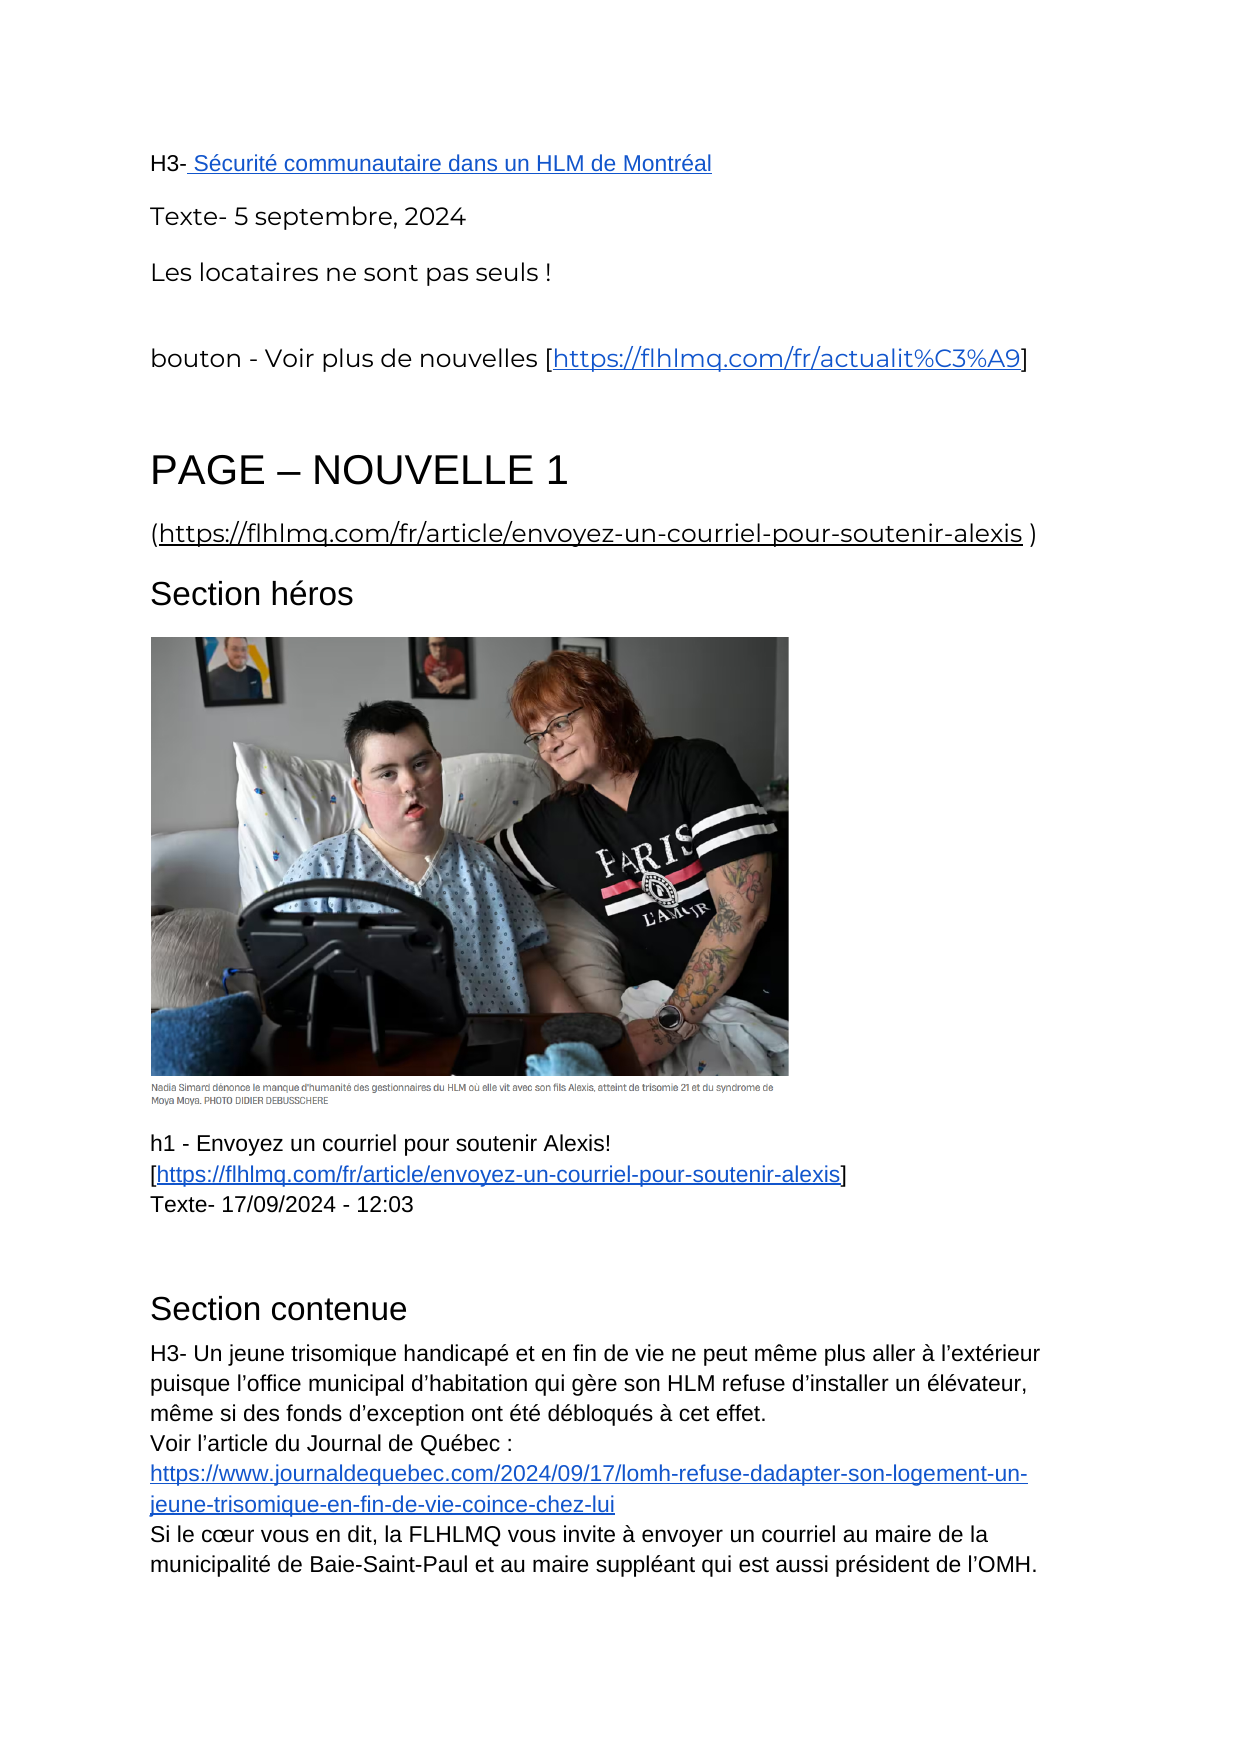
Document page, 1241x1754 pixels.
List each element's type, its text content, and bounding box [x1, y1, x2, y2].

text h1 - Envoyez un courriel pour soutenir Alexis! [150, 1130, 1090, 1157]
subtitle PAGE – NOUVELLE 1 [150, 446, 1090, 493]
text Voir l’article du Journal de Québec : [150, 1430, 1090, 1457]
text bouton - Voir plus de nouvelles [https://flhlmq.com/fr/actualit%C3%A9] [150, 343, 1090, 373]
text Les locataires ne sont pas seuls ! [150, 257, 1090, 287]
text Si le cœur vous en dit, la FLHLMQ vous invite à envoyer un courriel au maire de la municipalité de Baie-Saint-Paul et au maire suppléant qui est aussi président de l’OMH. [150, 1521, 1090, 1577]
text Texte- 5 septembre, 2024 [150, 201, 1090, 232]
text [https://flhlmq.com/fr/article/envoyez-un-courriel-pour-soutenir-alexis] [150, 1161, 1090, 1187]
text Texte- 17/09/2024 - 12:03 [150, 1191, 1090, 1217]
picture [150, 637, 789, 1106]
text https://www.journaldequebec.com/2024/09/17/lomh-refuse-dadapter-son-logement-un-jeune-trisomique-en-fin-de-vie-coince-chez-lui [150, 1460, 1090, 1517]
subtitle Section contenue [150, 1289, 1090, 1327]
text H3- Un jeune trisomique handicapé et en fin de vie ne peut même plus aller à l’extérieur puisque l’office municipal d’habitation qui gère son HLM refuse d’installer un élévateur, même si des fonds d’exception ont été débloqués à cet effet. [150, 1339, 1090, 1426]
text (https://flhlmq.com/fr/article/envoyez-un-courriel-pour-soutenir-alexis ) [150, 518, 1090, 549]
text H3- Sécurité communautaire dans un HLM de Montréal [150, 150, 1090, 176]
subtitle Section héros [150, 574, 1090, 612]
